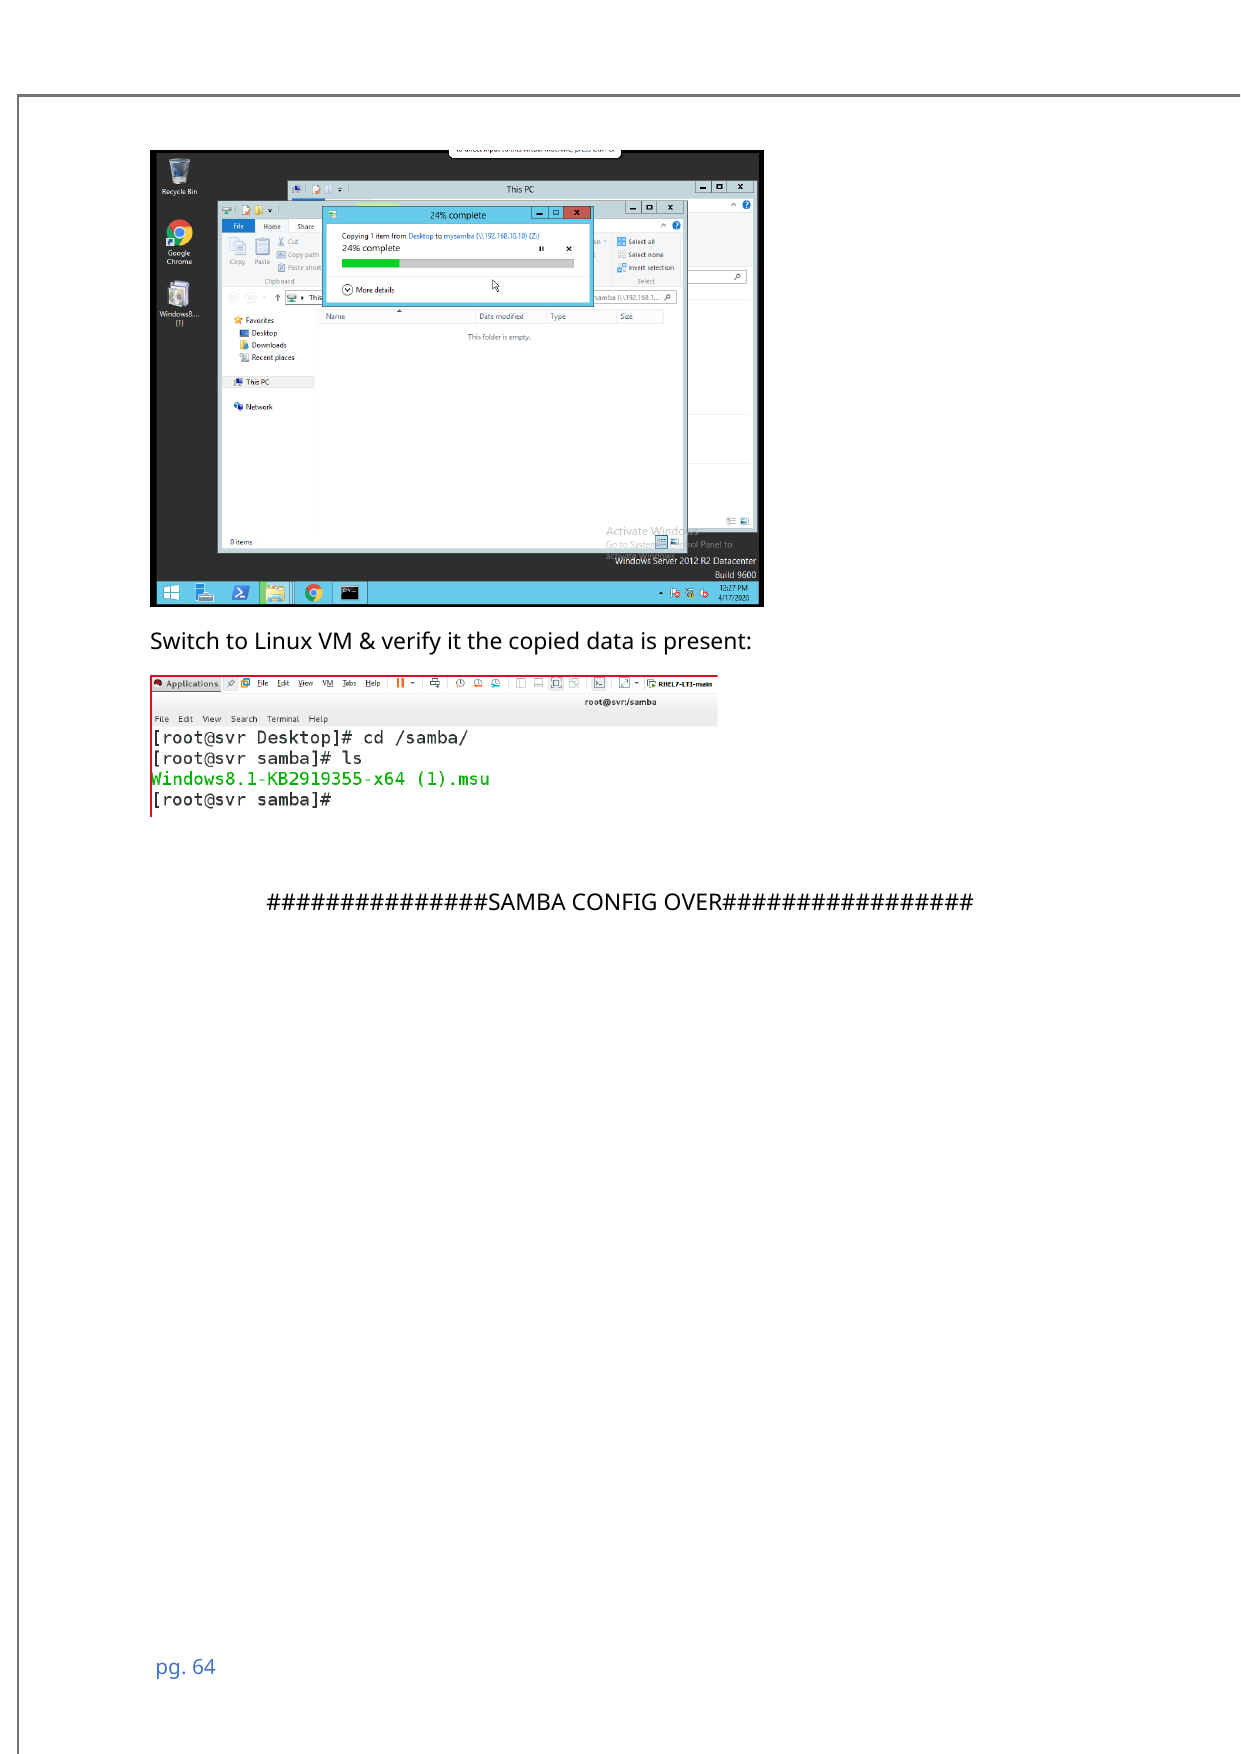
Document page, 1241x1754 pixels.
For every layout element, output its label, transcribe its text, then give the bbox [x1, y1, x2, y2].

text ###############SAMBA CONFIG OVER################# [150, 886, 1090, 917]
picture [150, 675, 718, 817]
text Switch to Linux VM & verify it the copied data is present: [150, 625, 1090, 656]
picture [150, 150, 764, 607]
